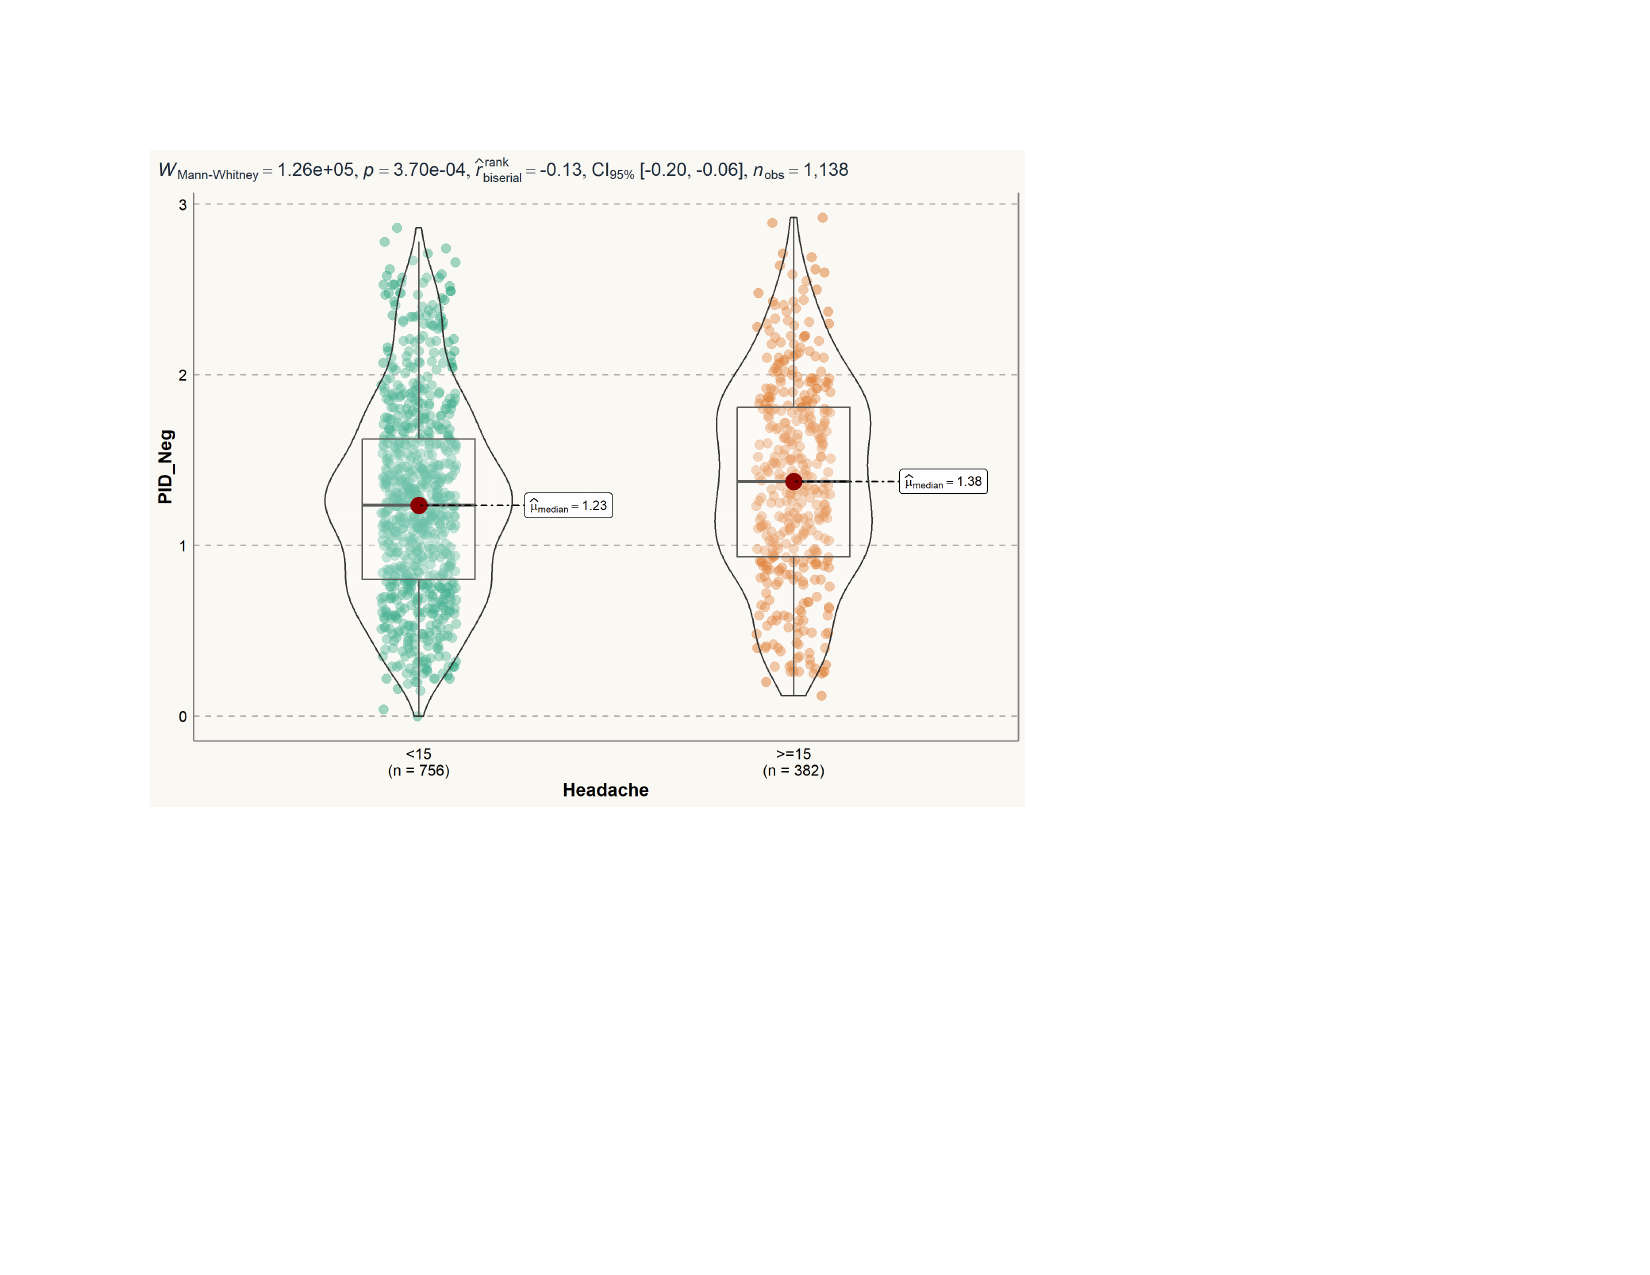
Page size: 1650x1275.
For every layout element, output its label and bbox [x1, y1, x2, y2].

picture [150, 150, 1025, 807]
